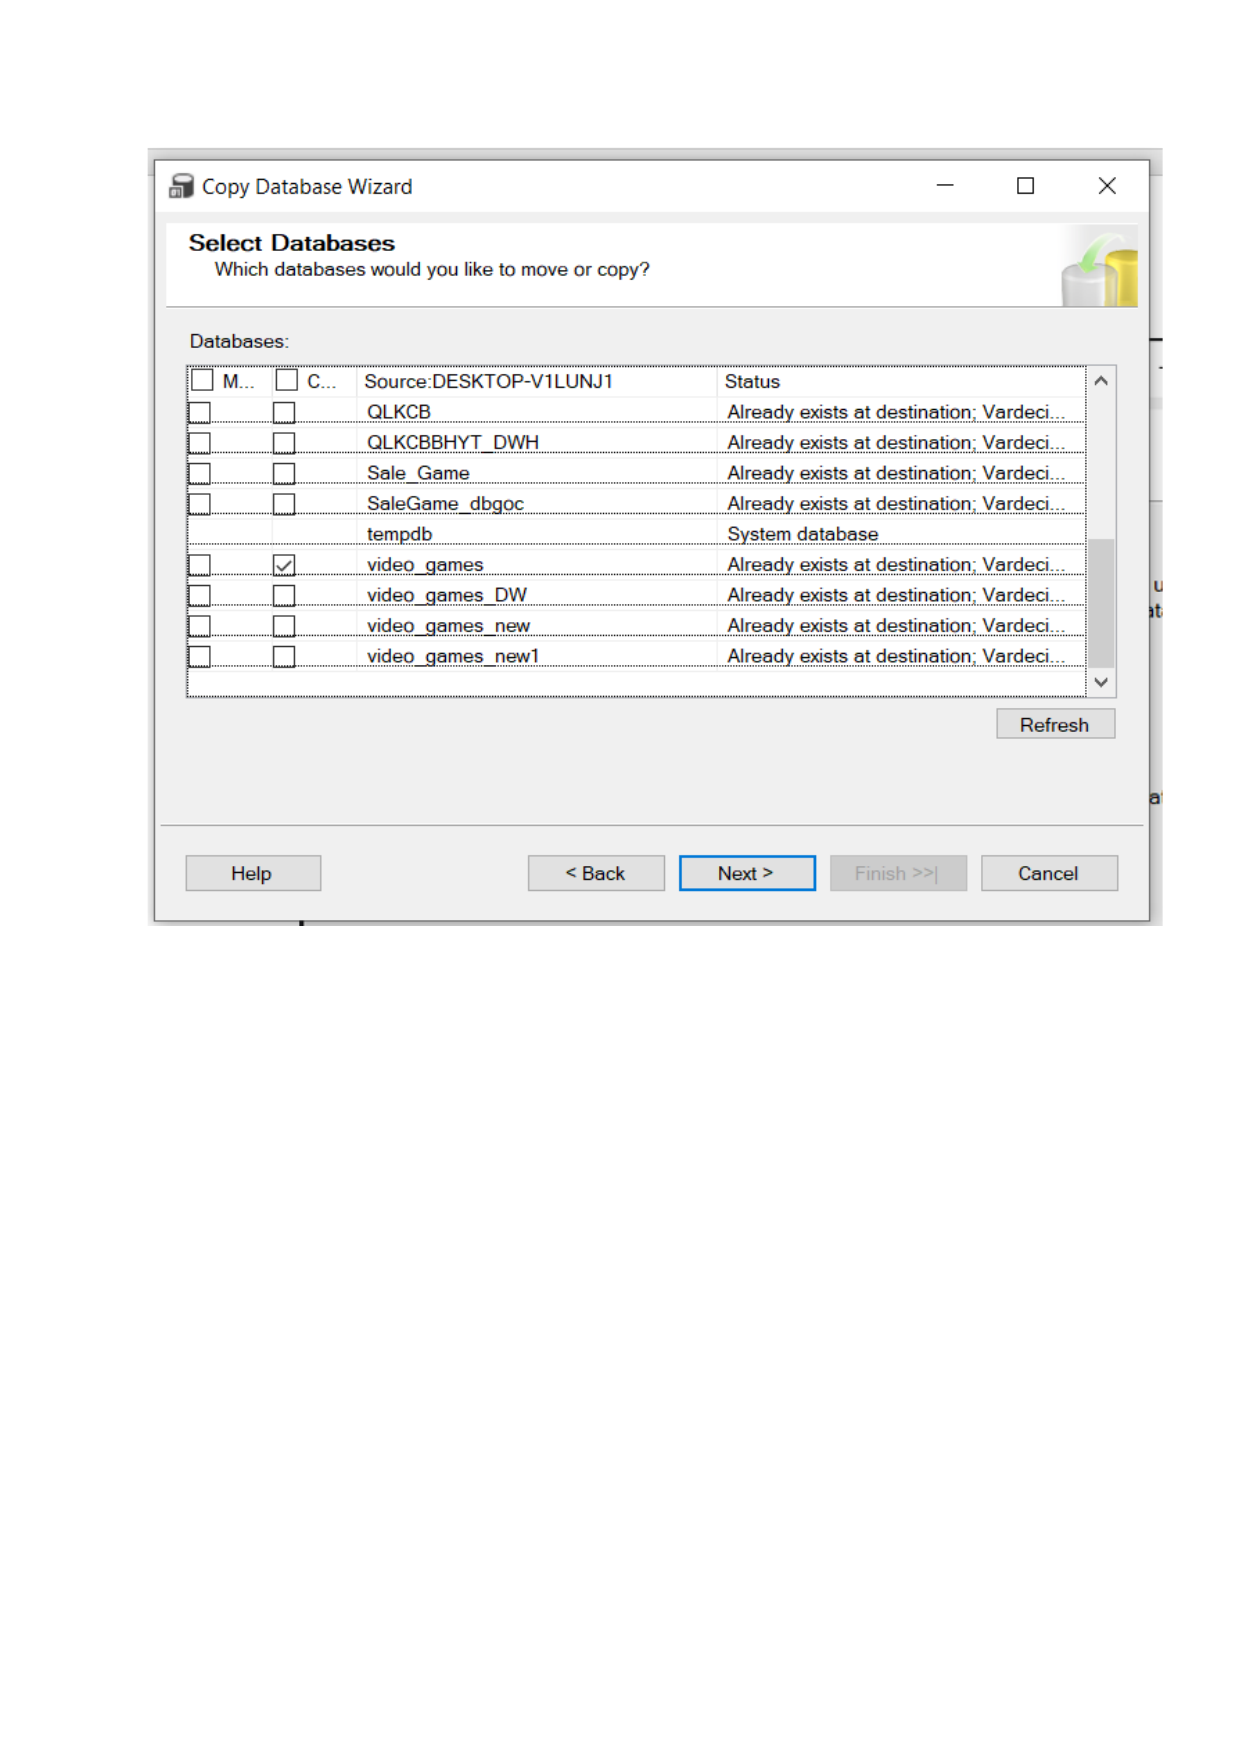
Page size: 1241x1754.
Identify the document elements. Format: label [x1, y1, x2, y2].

picture [147, 147, 1163, 926]
